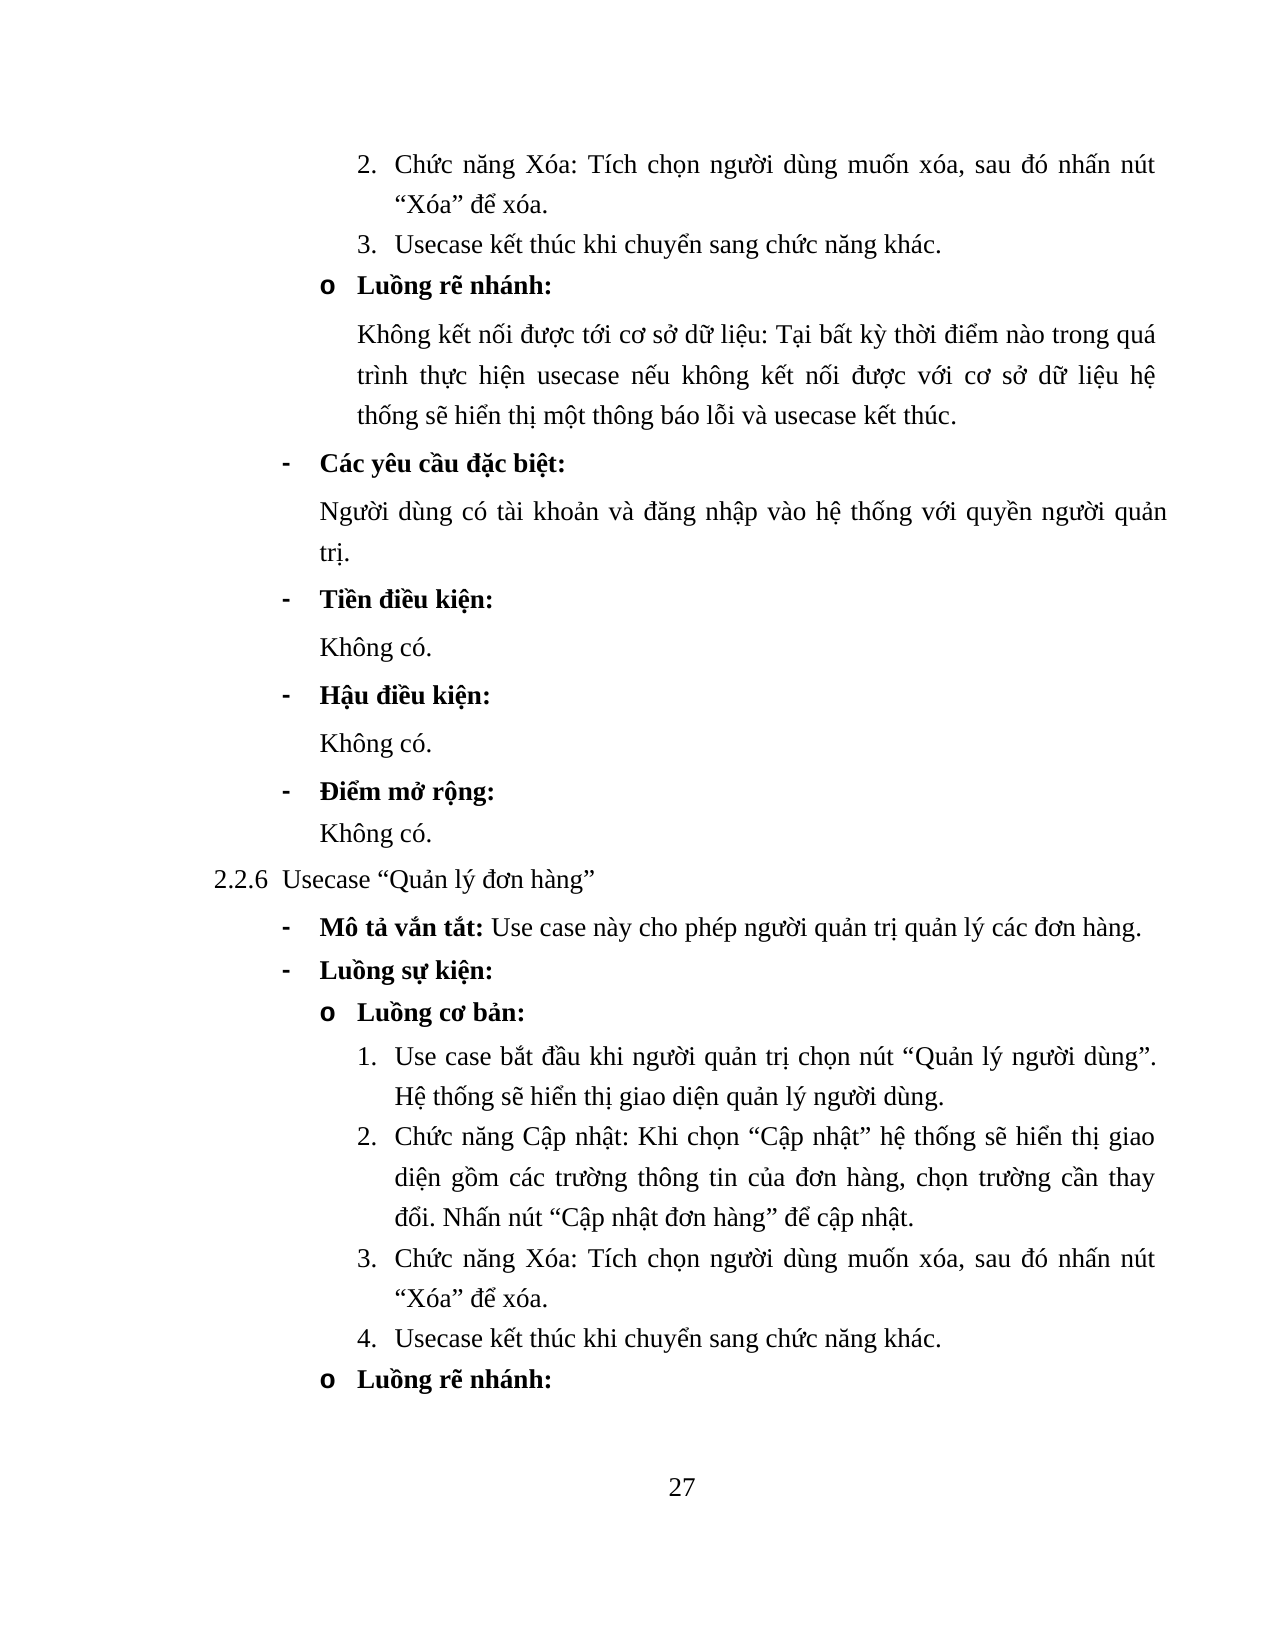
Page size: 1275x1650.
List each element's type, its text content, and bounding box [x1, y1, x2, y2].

list Hậu điều kiện: [282, 678, 1157, 711]
list Luồng sự kiện: [282, 953, 1157, 986]
text Không kết nối được tới cơ sở dữ liệu: Tại bất kỳ thời điểm nào trong quá trình thực hiện usecase nếu không kết nối được với cơ sở dữ liệu hệ thống sẽ hiển thị một thông báo lỗi và usecase kết thúc. [357, 319, 1157, 431]
list Chức năng Cập nhật: Khi chọn “Cập nhật” hệ thống sẽ hiển thị giao diện gồm các trường thông tin của đơn hàng, chọn trường cần thay đổi. Nhấn nút “Cập nhật đơn hàng” để cập nhật. [357, 1120, 1157, 1232]
list Mô tả vắn tắt: Use case này cho phép người quản trị quản lý các đơn hàng. [282, 910, 1157, 943]
list Luồng rẽ nhánh: [319, 269, 1157, 302]
list Luồng rẽ nhánh: [319, 1363, 1157, 1396]
list Use case bắt đầu khi người quản trị chọn nút “Quản lý người dùng”. Hệ thống sẽ hiển thị giao diện quản lý người dùng. [357, 1039, 1157, 1111]
list Chức năng Xóa: Tích chọn người dùng muốn xóa, sau đó nhấn nút “Xóa” để xóa. [357, 1242, 1157, 1313]
text Không có. [319, 727, 1169, 758]
list Usecase “Quản lý đơn hàng” [214, 864, 1157, 895]
text Không có. [319, 632, 1169, 663]
list Luồng cơ bản: [319, 996, 1157, 1029]
list Chức năng Xóa: Tích chọn người dùng muốn xóa, sau đó nhấn nút “Xóa” để xóa. [357, 148, 1157, 219]
list Usecase kết thúc khi chuyển sang chức năng khác. [357, 228, 1157, 260]
list Không có. [319, 817, 1157, 848]
list Usecase kết thúc khi chuyển sang chức năng khác. [357, 1322, 1157, 1354]
list Tiền điều kiện: [282, 582, 1157, 615]
text Người dùng có tài khoản và đăng nhập vào hệ thống với quyền người quản trị. [319, 495, 1169, 567]
list Điểm mở rộng: [282, 774, 1157, 807]
list Các yêu cầu đặc biệt: [282, 446, 1157, 479]
